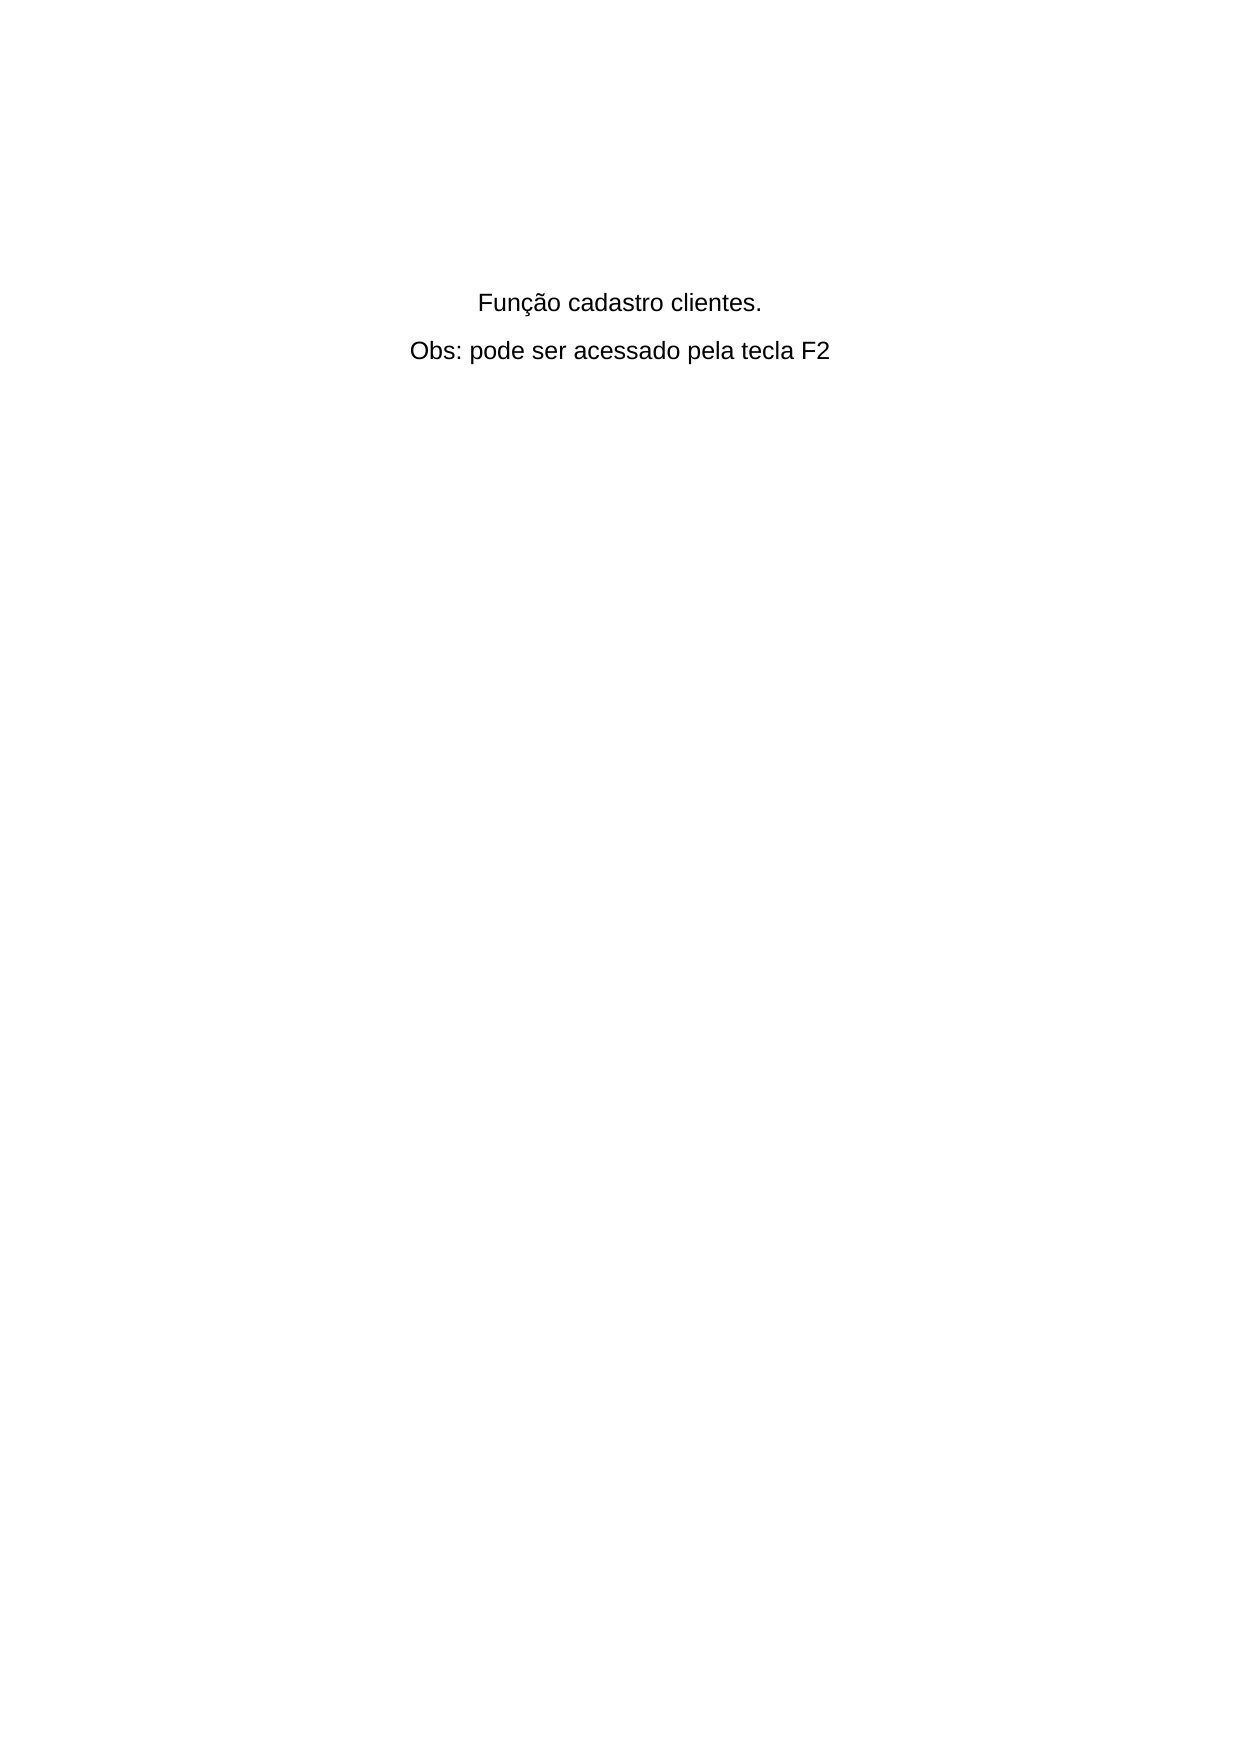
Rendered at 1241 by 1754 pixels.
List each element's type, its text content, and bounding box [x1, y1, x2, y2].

text Obs: pode ser acessado pela tecla F2 [177, 336, 1063, 365]
text Função cadastro clientes. [177, 288, 1063, 317]
